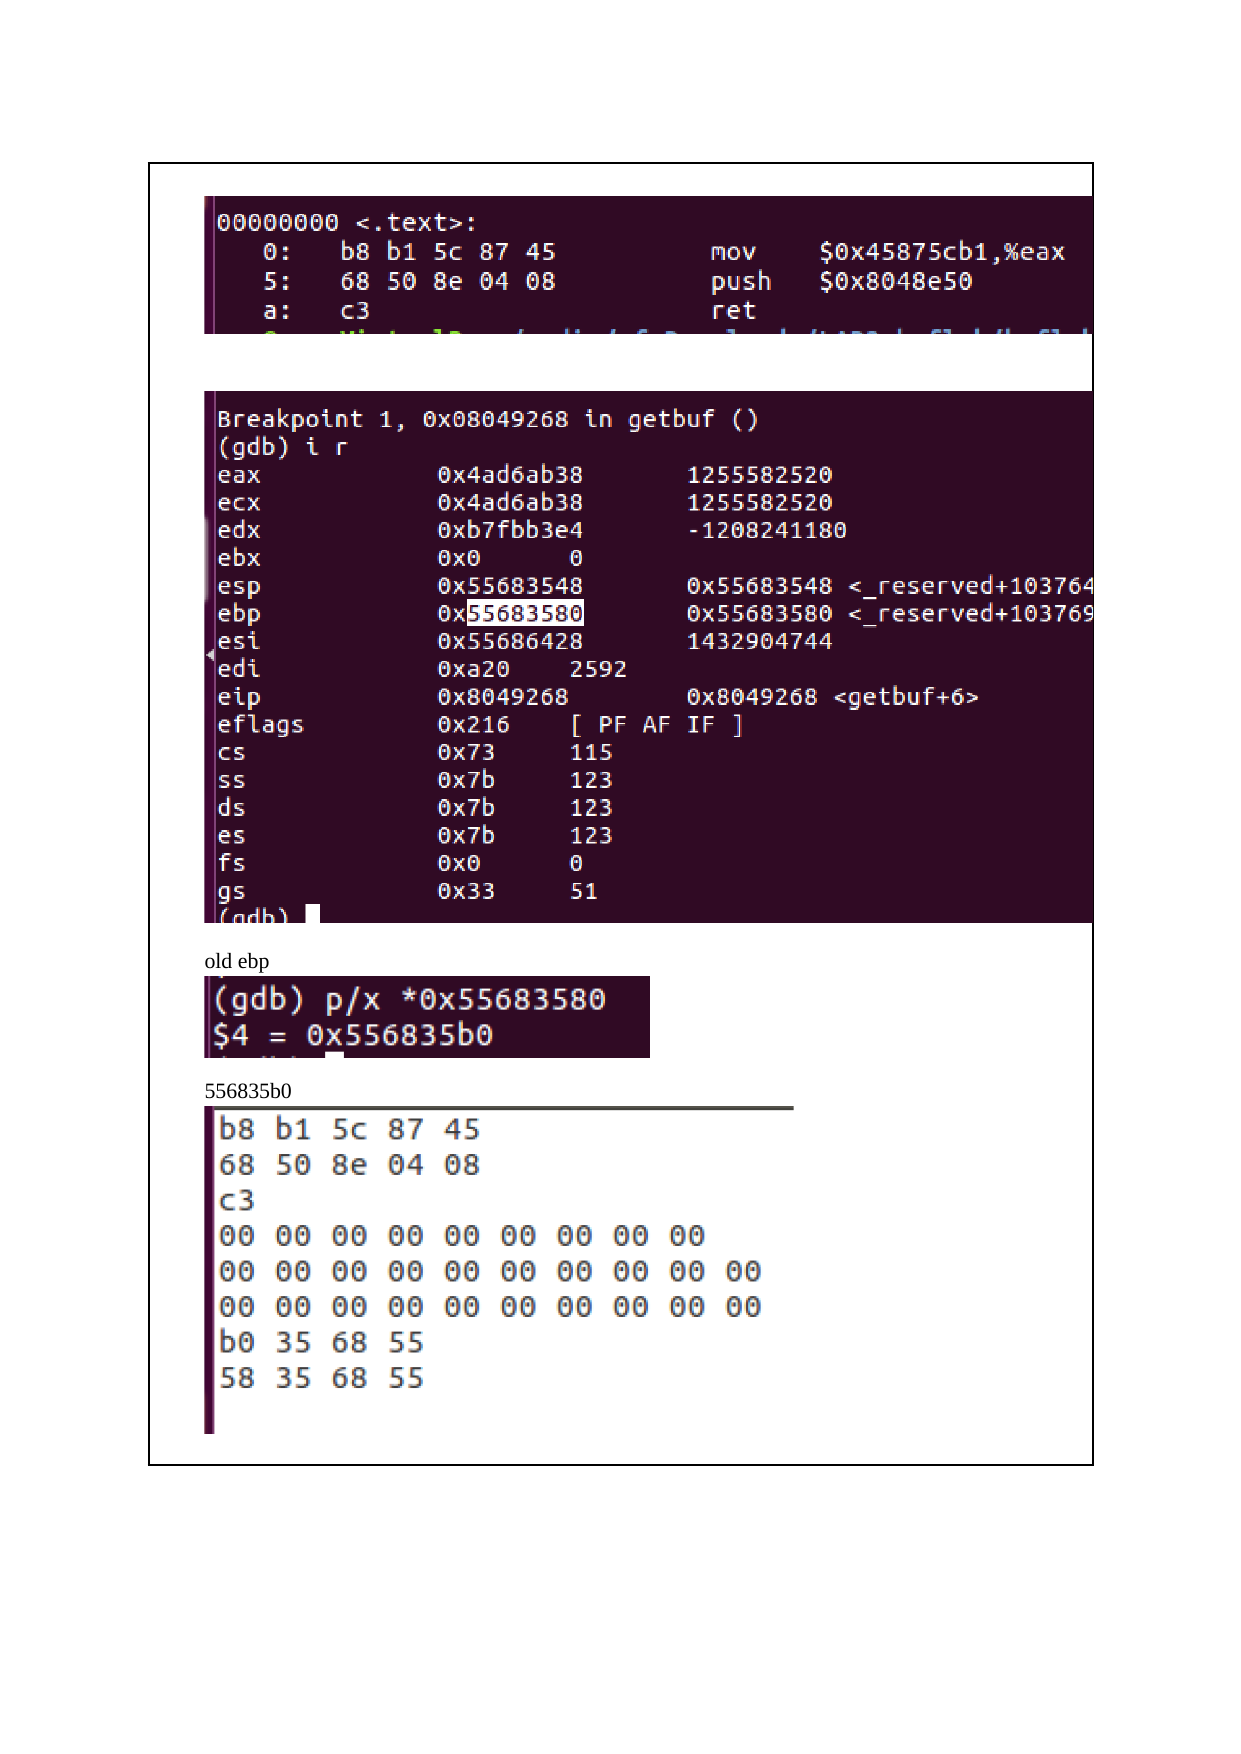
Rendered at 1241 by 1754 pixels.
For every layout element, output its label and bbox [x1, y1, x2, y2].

table_cell [150, 164, 1092, 1464]
picture [204, 1106, 794, 1434]
picture [204, 976, 650, 1058]
picture [204, 391, 1094, 923]
picture [204, 196, 1094, 334]
